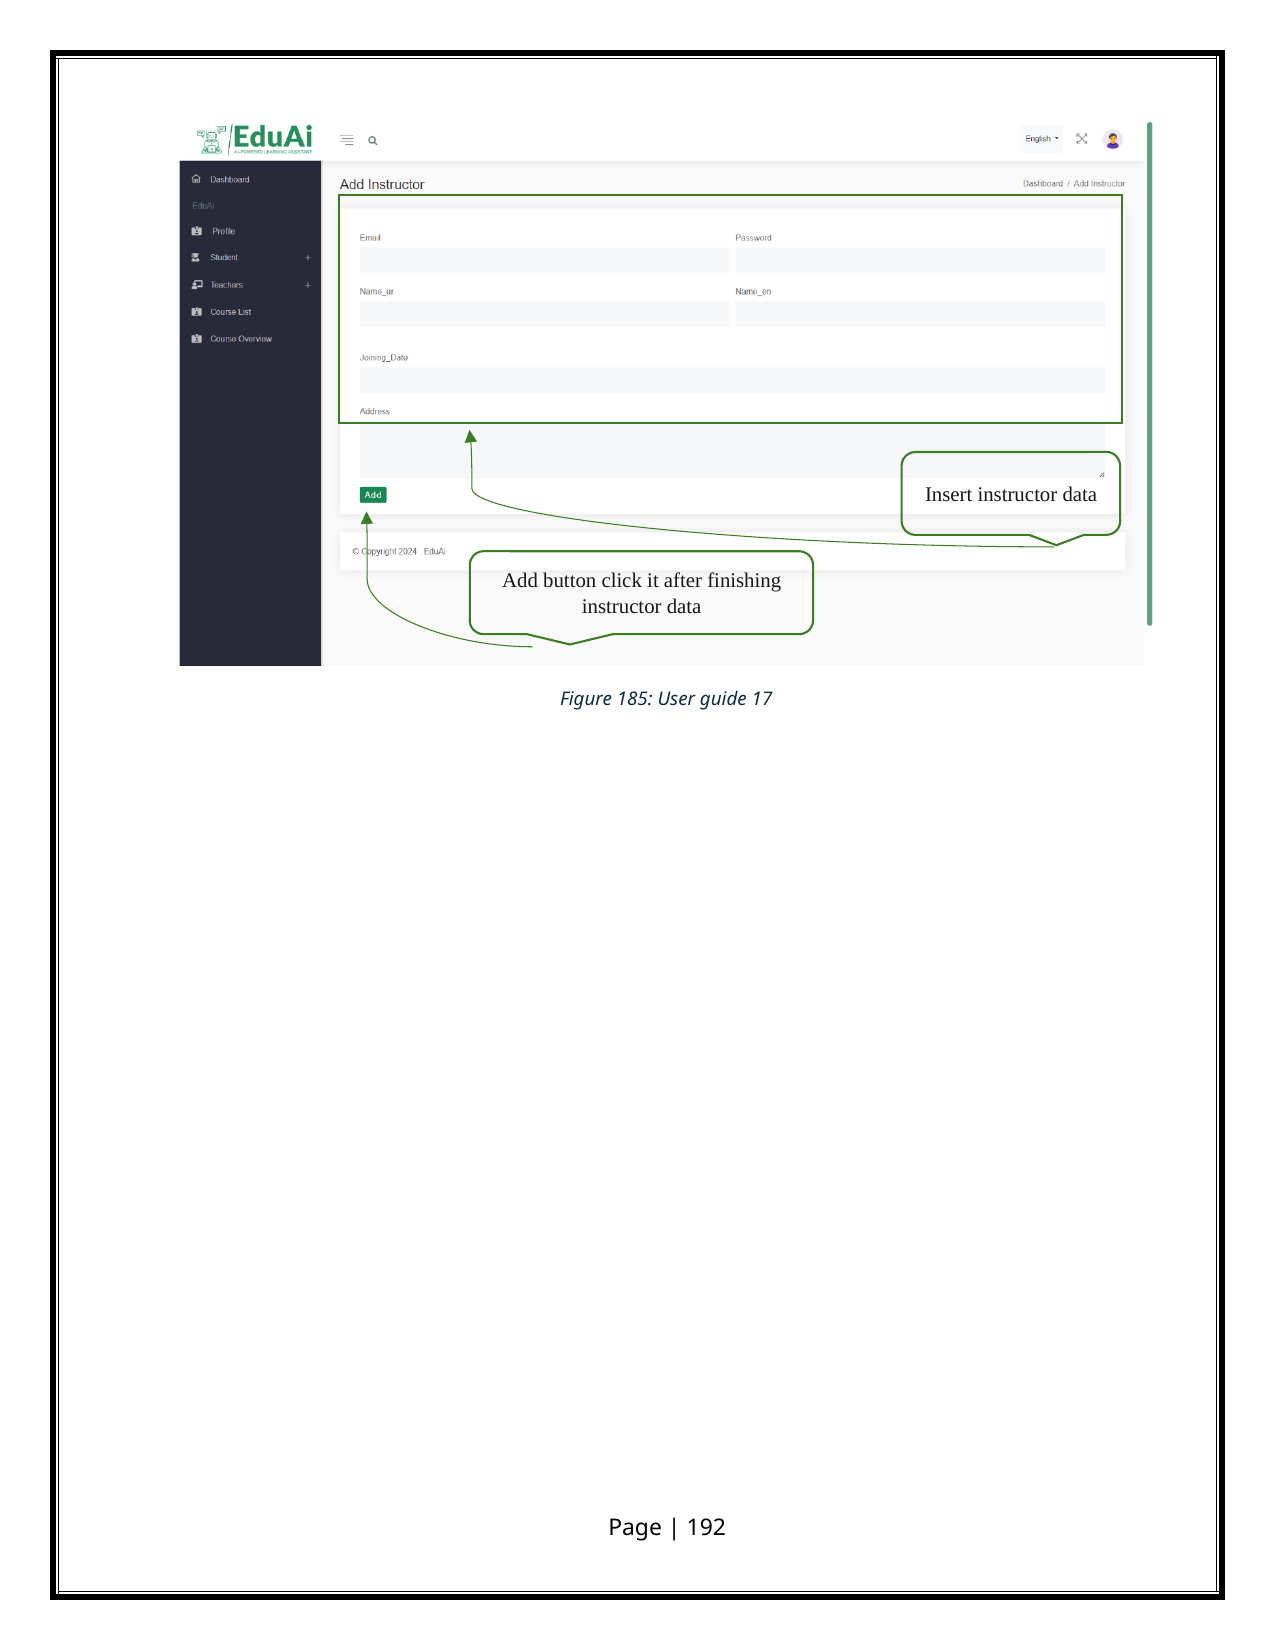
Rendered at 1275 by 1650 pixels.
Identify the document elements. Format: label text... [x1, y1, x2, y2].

text Figure 185: User guide 17 [177, 685, 1157, 711]
picture [179, 118, 1155, 666]
